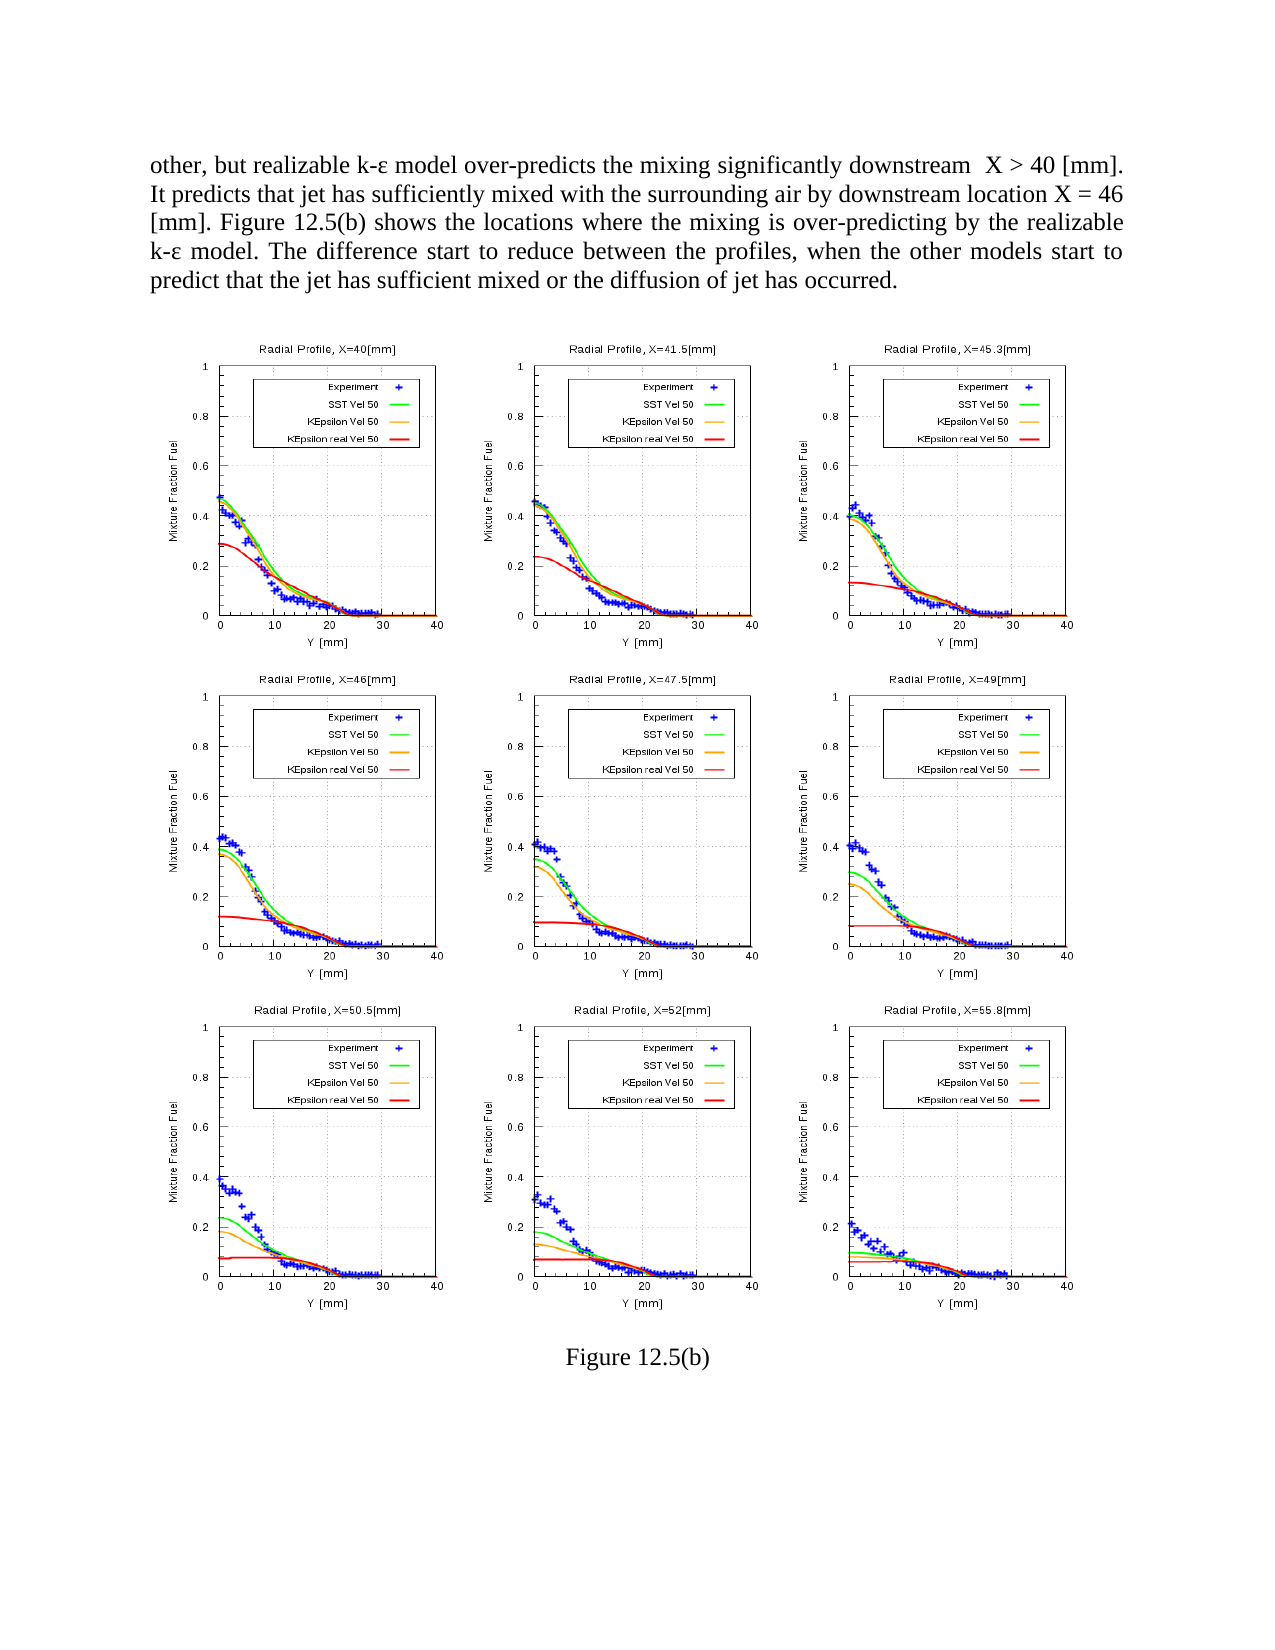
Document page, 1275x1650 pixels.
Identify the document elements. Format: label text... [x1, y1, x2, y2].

picture [150, 322, 1095, 1314]
text Figure 12.5(b) [150, 1342, 1125, 1371]
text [150, 150, 1125, 294]
